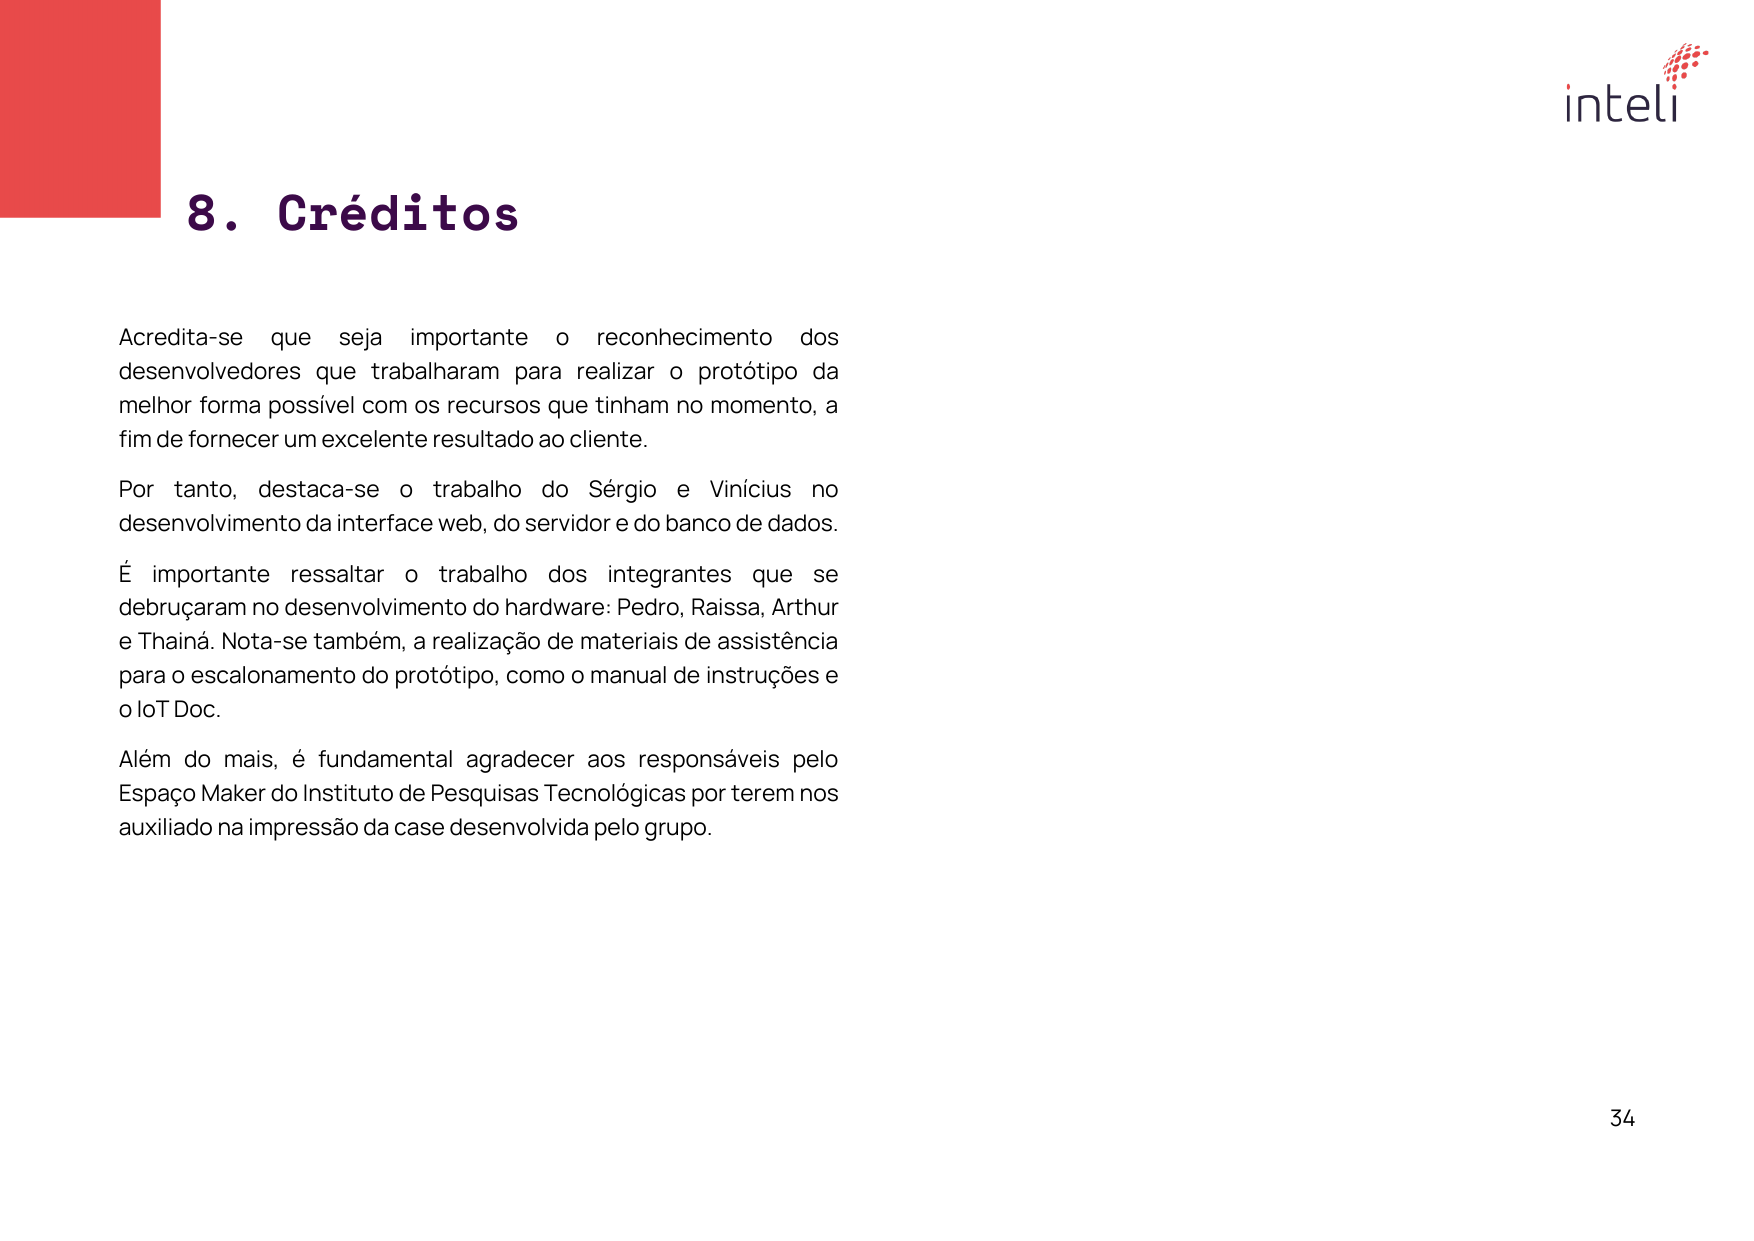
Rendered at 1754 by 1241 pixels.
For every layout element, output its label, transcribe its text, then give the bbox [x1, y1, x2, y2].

picture [1566, 43, 1709, 122]
text Além do mais, é fundamental agradecer aos responsáveis pelo Espaço Maker do Instituto de Pesquisas Tecnológicas por terem nos auxiliado na impressão da case desenvolvida pelo grupo. [118, 743, 839, 842]
text Acredita-se que seja importante o reconhecimento dos desenvolvedores que trabalharam para realizar o protótipo da melhor forma possível com os recursos que tinham no momento, a fim de fornecer um excelente resultado ao cliente. [118, 321, 839, 454]
text É importante ressaltar o trabalho dos integrantes que se debruçaram no desenvolvimento do hardware: Pedro, Raissa, Arthur e Thainá. Nota-se também, a realização de materiais de assistência para o escalonamento do protótipo, como o manual de instruções e o IoT Doc. [118, 557, 839, 724]
text Por tanto, destaca-se o trabalho do Sérgio e Vinícius no desenvolvimento da interface web, do servidor e do banco de dados. [118, 473, 839, 538]
subtitle 8. Créditos [118, 174, 839, 248]
picture [0, 0, 161, 218]
